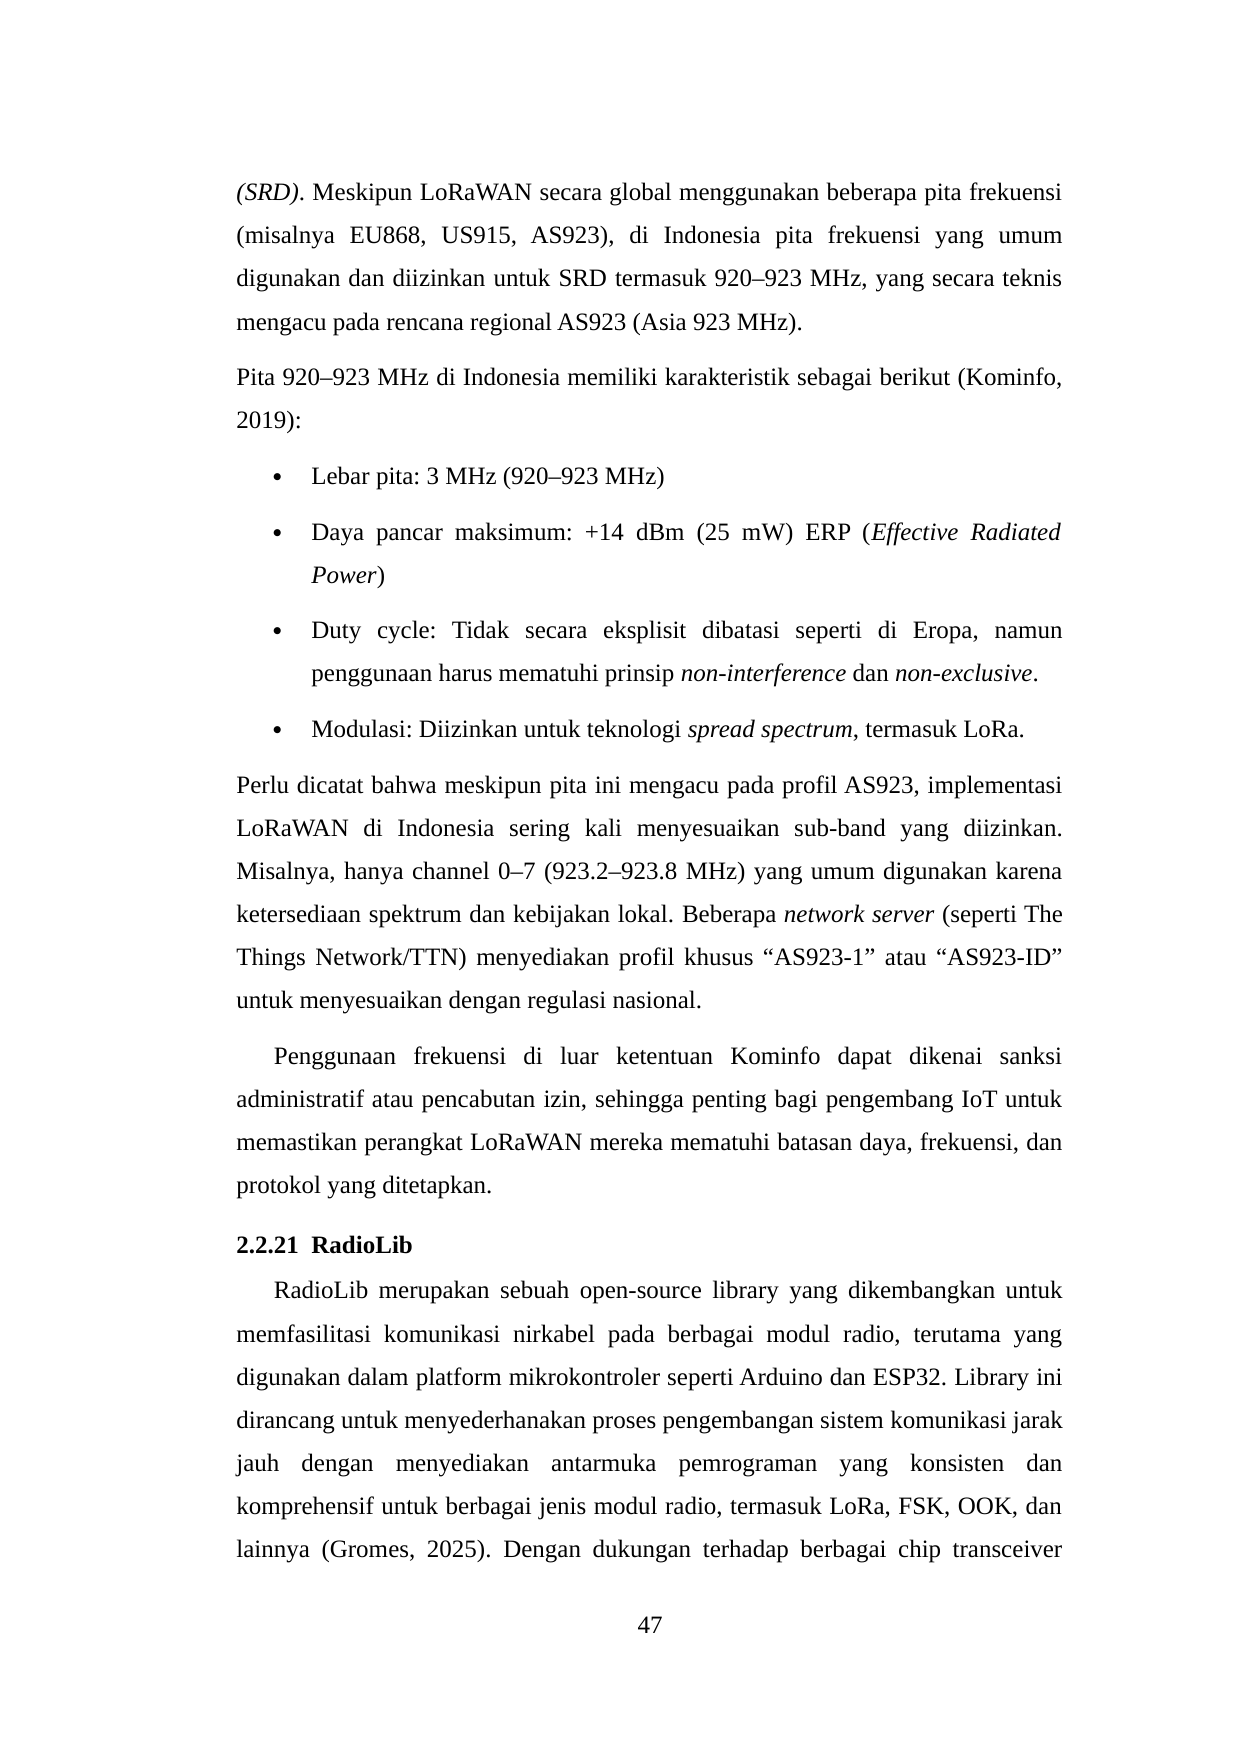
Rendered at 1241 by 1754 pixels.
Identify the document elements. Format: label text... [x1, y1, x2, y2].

list Duty cycle: Tidak secara eksplisit dibatasi seperti di Eropa, namun penggunaan harus mematuhi prinsip non-interference dan non-exclusive. [274, 615, 1063, 687]
text Perlu dicatat bahwa meskipun pita ini mengacu pada profil AS923, implementasi LoRaWAN di Indonesia sering kali menyesuaikan sub-band yang diizinkan. Misalnya, hanya channel 0–7 (923.2–923.8 MHz) yang umum digunakan karena ketersediaan spektrum dan kebijakan lokal. Beberapa network server (seperti The Things Network/TTN) menyediakan profil khusus “AS923-1” atau “AS923-ID” untuk menyesuaikan dengan regulasi nasional. [236, 770, 1063, 1014]
text Penggunaan frekuensi di luar ketentuan Kominfo dapat dikenai sanksi administratif atau pencabutan izin, sehingga penting bagi pengembang IoT untuk memastikan perangkat LoRaWAN mereka mematuhi batasan daya, frekuensi, dan protokol yang ditetapkan. [236, 1041, 1063, 1199]
list Lebar pita: 3 MHz (920–923 MHz) [274, 461, 1063, 490]
subtitle RadioLib [236, 1230, 1063, 1259]
list Daya pancar maksimum: +14 dBm (25 mW) ERP (Effective Radiated Power) [274, 517, 1063, 588]
text Pita 920–923 MHz di Indonesia memiliki karakteristik sebagai berikut (Kominfo, 2019): [236, 362, 1063, 434]
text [236, 1276, 1063, 1563]
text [236, 177, 1063, 335]
list Modulasi: Diizinkan untuk teknologi spread spectrum, termasuk LoRa. [274, 714, 1063, 743]
